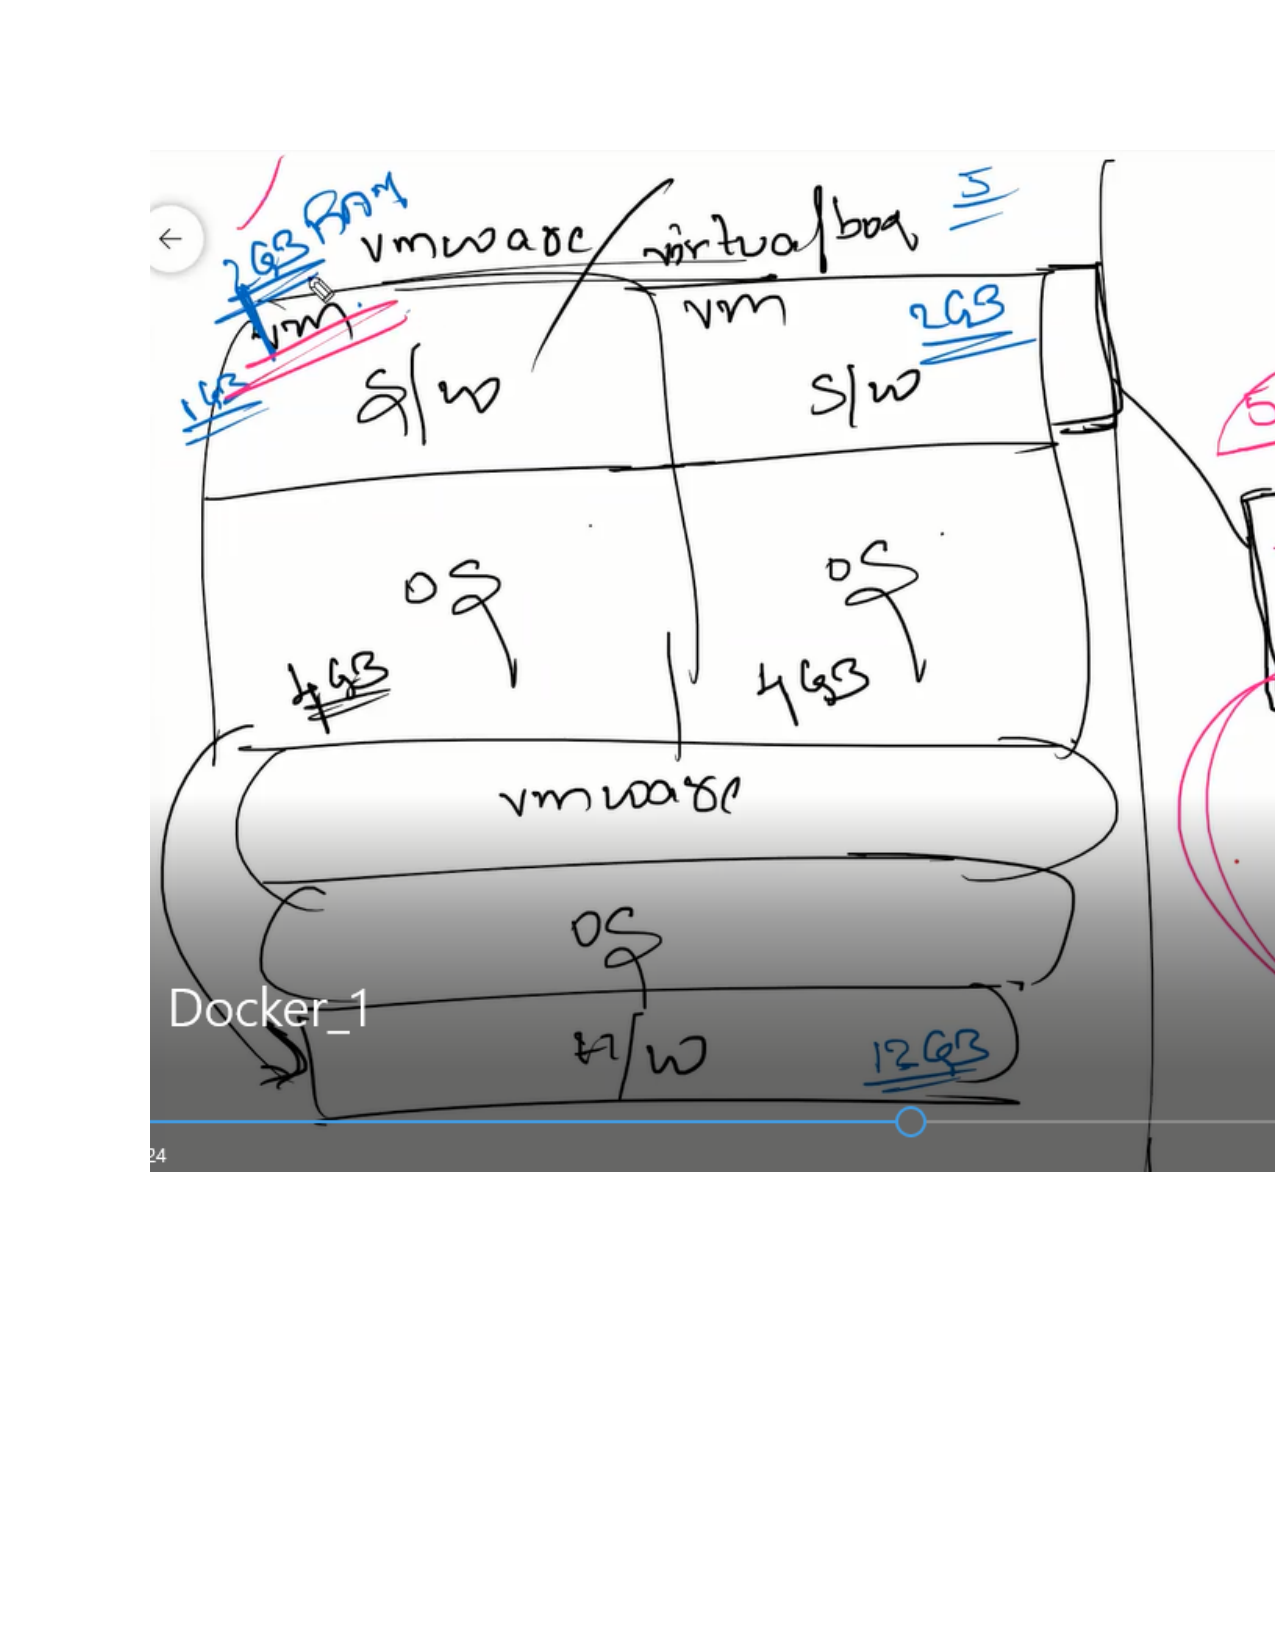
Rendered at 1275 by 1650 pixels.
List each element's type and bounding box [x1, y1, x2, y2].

picture [150, 150, 1275, 1172]
